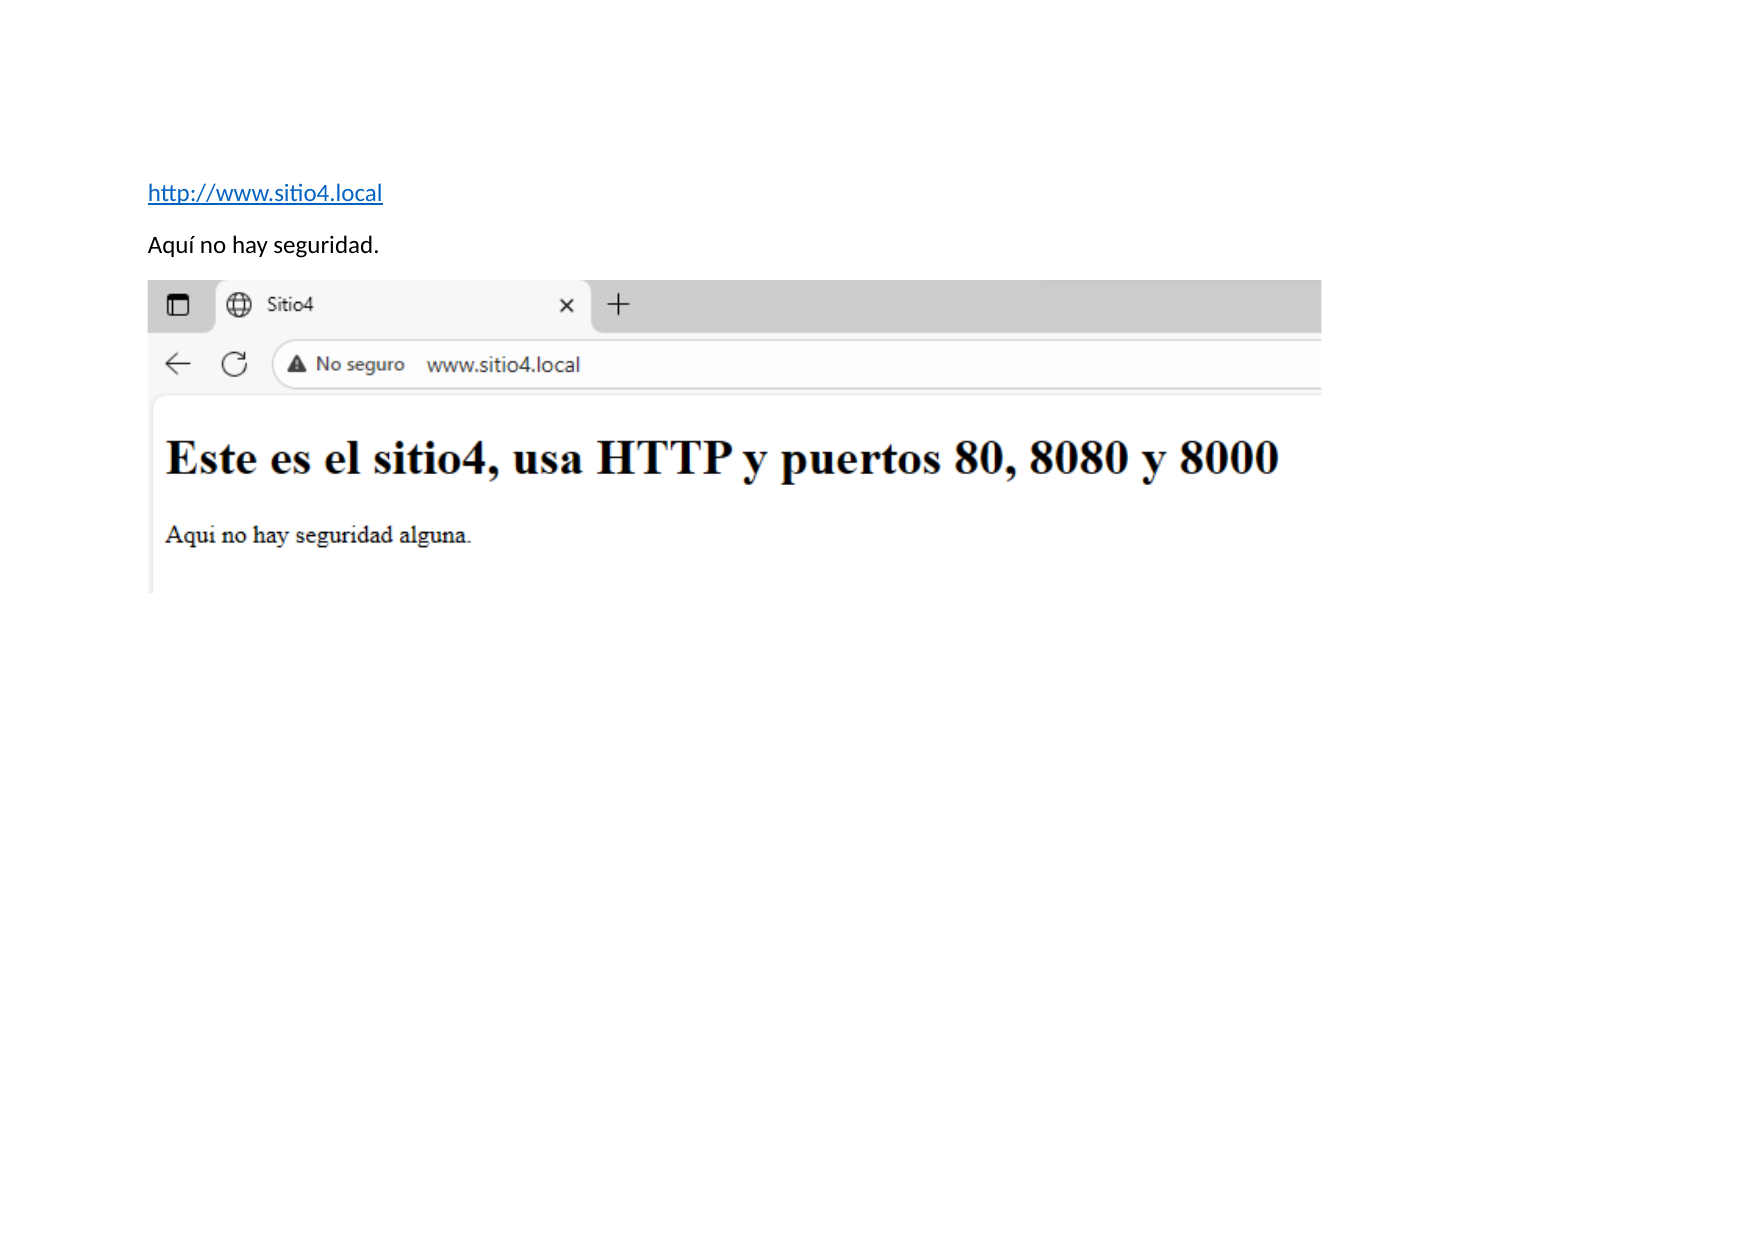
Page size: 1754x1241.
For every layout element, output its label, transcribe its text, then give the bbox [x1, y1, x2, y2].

text http://www.sitio4.local [148, 177, 1606, 208]
picture [147, 280, 1322, 593]
text Aquí no hay seguridad. [148, 229, 1606, 259]
